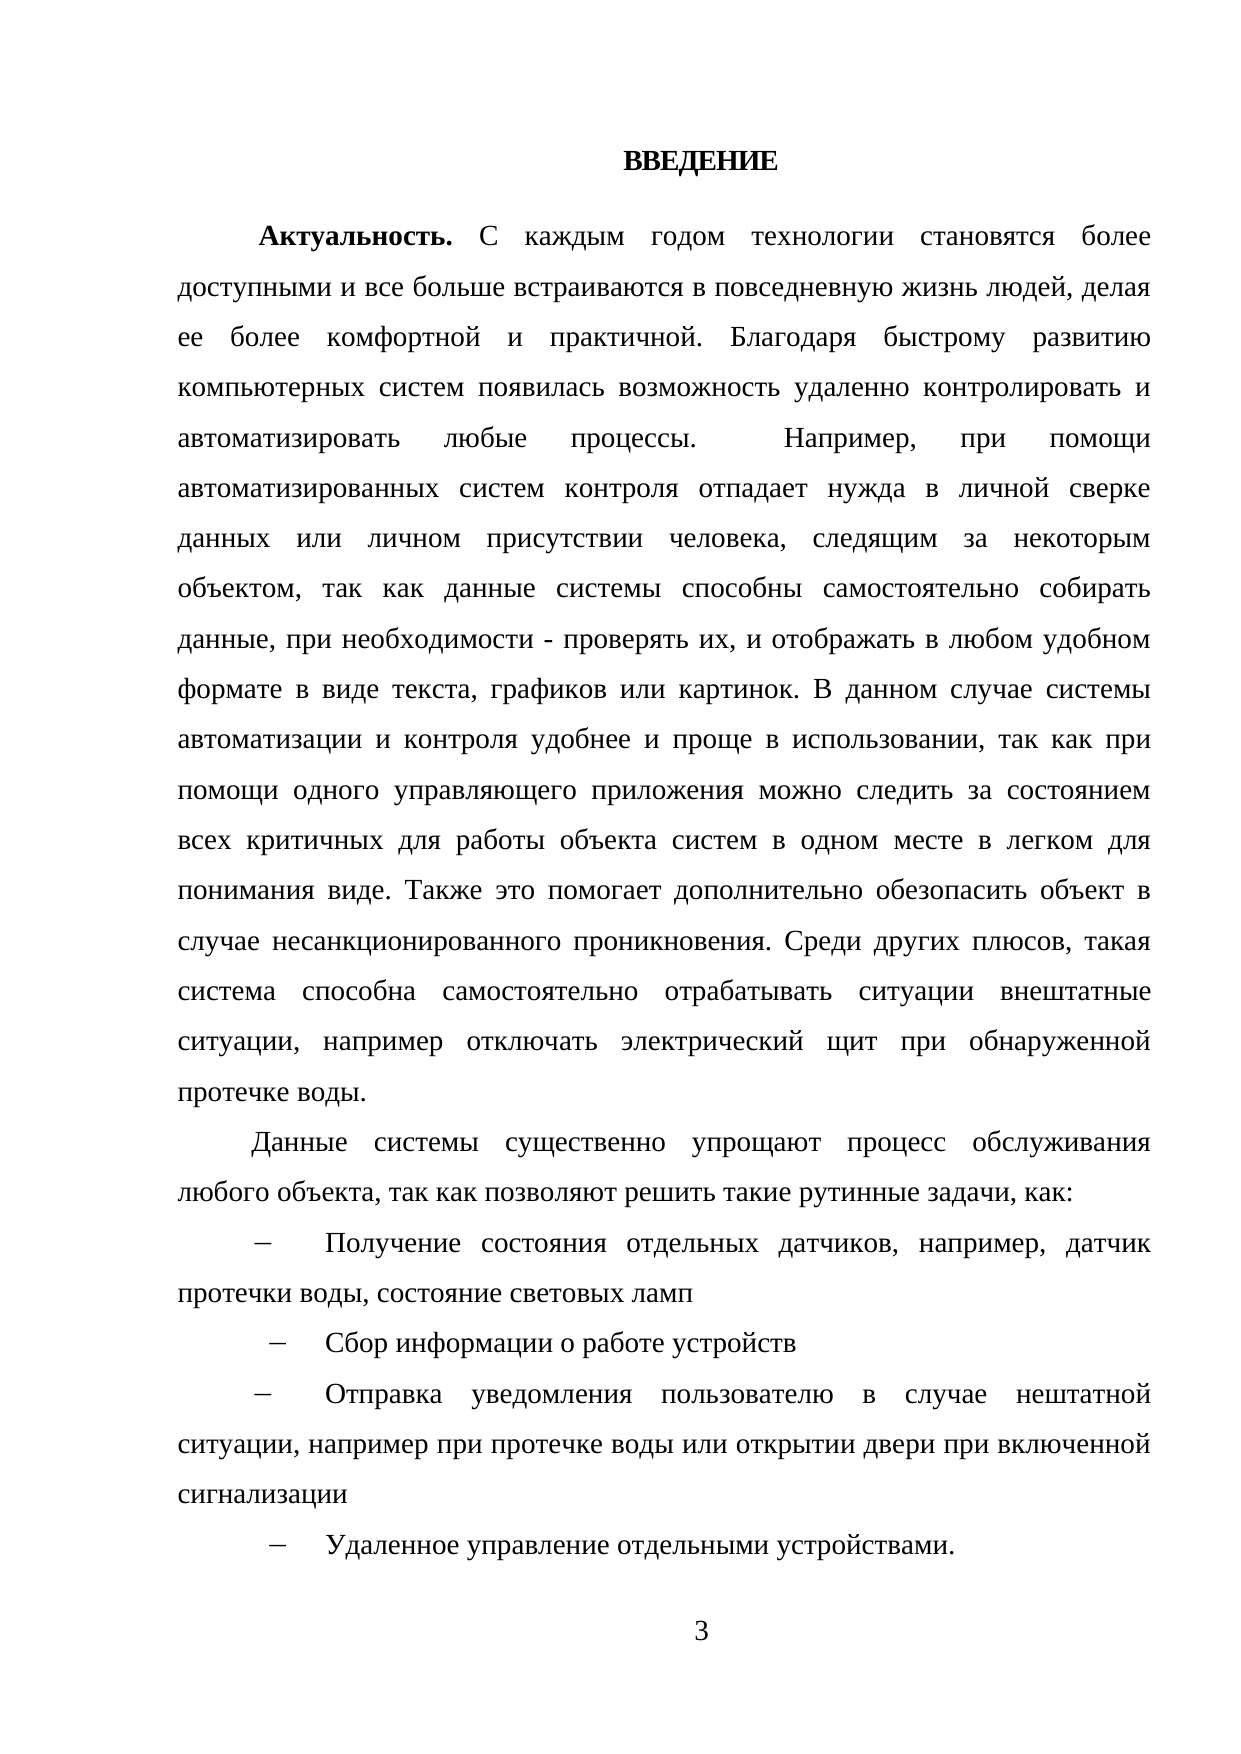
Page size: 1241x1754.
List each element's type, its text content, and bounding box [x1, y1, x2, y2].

text ВВЕДЕНИЕ [236, 143, 1093, 177]
list Удаленное управление отдельными устройствами. [192, 1527, 1152, 1561]
list Отправка уведомления пользователю в случае нештатной ситуации, например при протечке воды или открытии двери при включенной сигнализации [177, 1376, 1152, 1510]
list Сбор информации о работе устройств [192, 1325, 1152, 1359]
text Актуальность. С каждым годом технологии становятся более доступными и все больше встраиваются в повседневную жизнь людей, делая ее более комфортной и практичной. Благодаря быстрому развитию компьютерных систем появилась возможность удаленно контролировать и автоматизировать любые процессы. Например, при помощи автоматизированных систем контроля отпадает нужда в личной сверке данных или личном присутствии человека, следящим за некоторым объектом, так как данные системы способны самостоятельно собирать данные, при необходимости - проверять их, и отображать в любом удобном формате в виде текста, графиков или картинок. В данном случае системы автоматизации и контроля удобнее и проще в использовании, так как при помощи одного управляющего приложения можно следить за состоянием всех критичных для работы объекта систем в одном месте в легком для понимания виде. Также это помогает дополнительно обезопасить объект в случае несанкционированного проникновения. Среди других плюсов, такая система способна самостоятельно отрабатывать ситуации внештатные ситуации, например отключать электрический щит при обнаруженной протечке воды. [177, 218, 1152, 1107]
text Данные системы существенно упрощают процесс обслуживания любого объекта, так как позволяют решить такие рутинные задачи, как: [177, 1124, 1152, 1208]
list Получение состояния отдельных датчиков, например, датчик протечки воды, состояние световых ламп [177, 1225, 1152, 1309]
